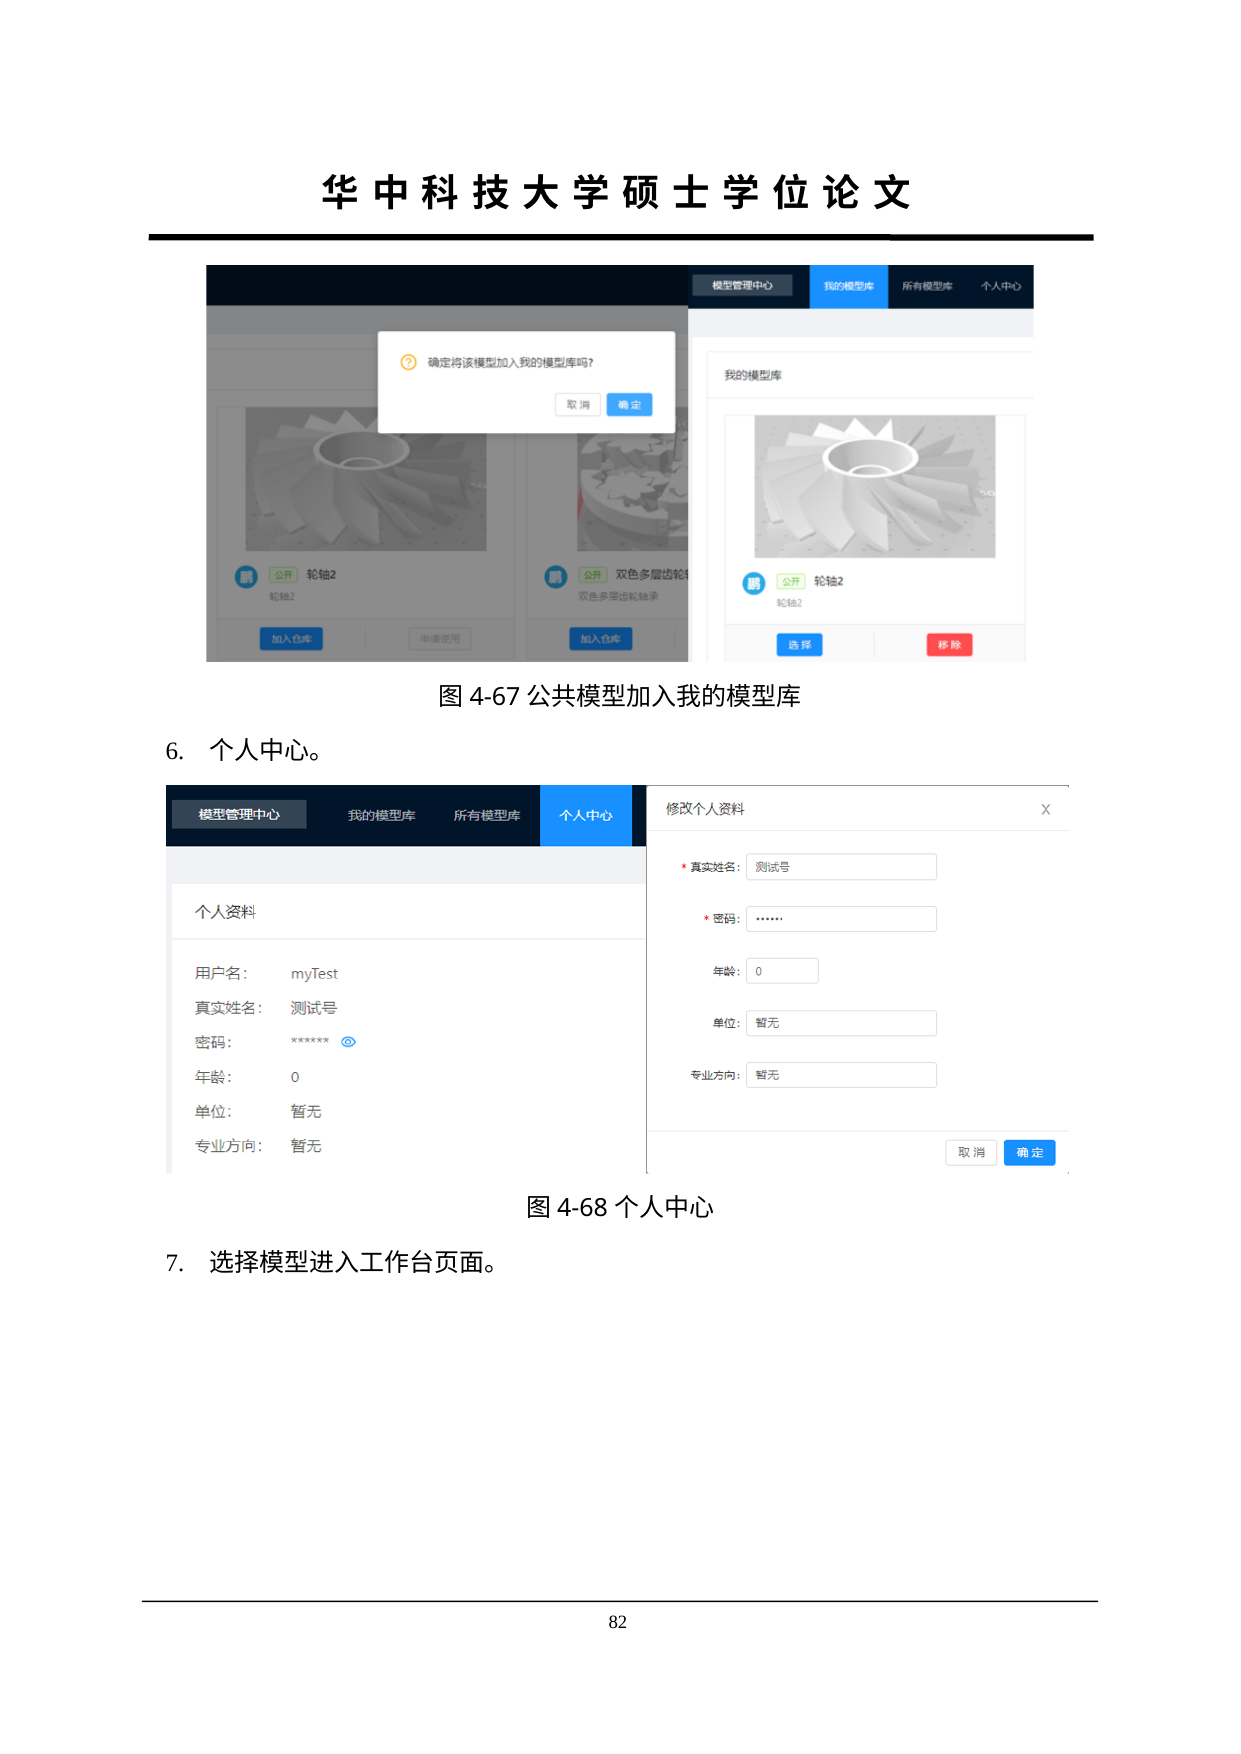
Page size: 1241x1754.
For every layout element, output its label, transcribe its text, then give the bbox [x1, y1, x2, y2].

picture [165, 784, 1075, 1174]
list 选择模型进入工作台页面。 [165, 1242, 1075, 1278]
list 个人中心。 [165, 730, 1075, 767]
picture [206, 265, 1034, 662]
